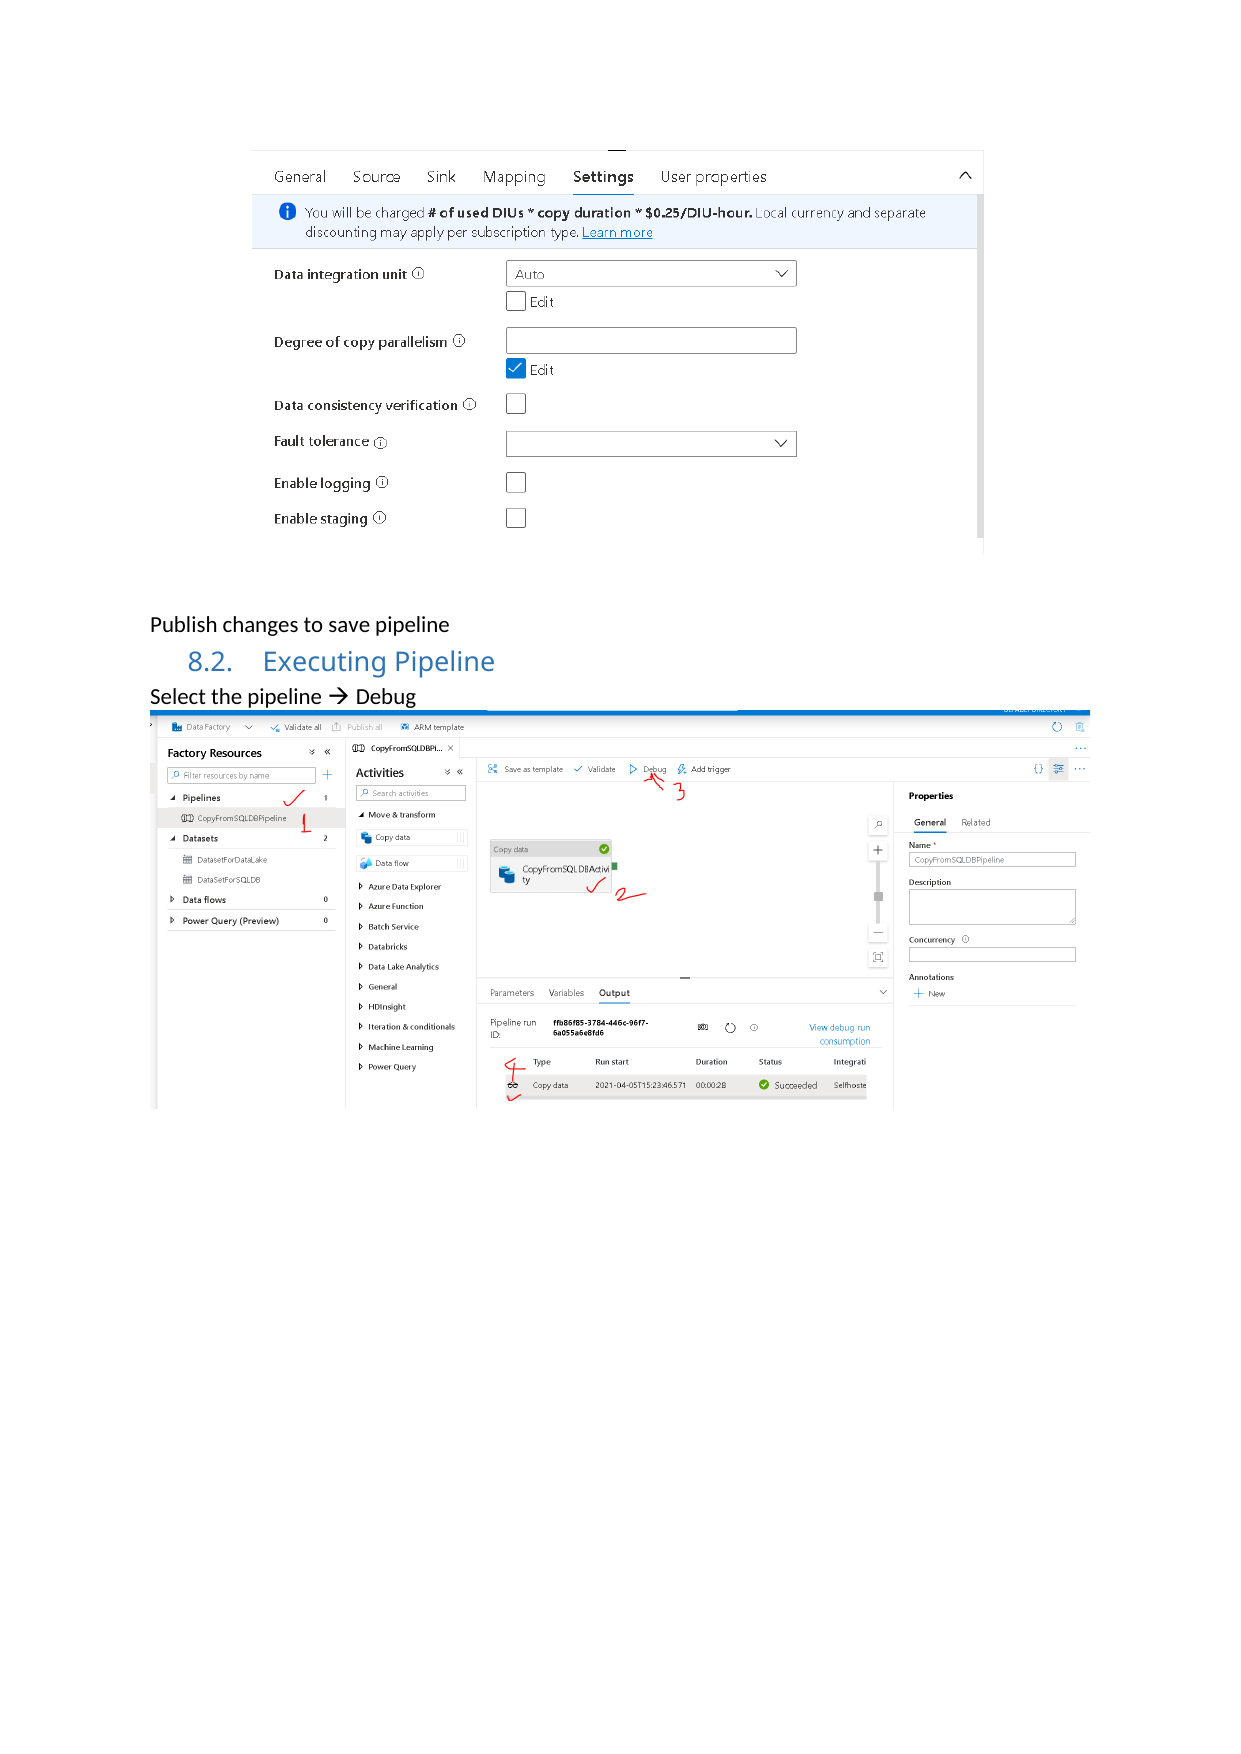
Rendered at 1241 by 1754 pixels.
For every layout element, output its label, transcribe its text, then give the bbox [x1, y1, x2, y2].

picture [150, 710, 1091, 1109]
text Select the pipeline Debug [150, 682, 1090, 710]
picture [250, 150, 990, 554]
text Publish changes to save pipeline [150, 610, 1090, 638]
subtitle Executing Pipeline [187, 642, 1090, 679]
